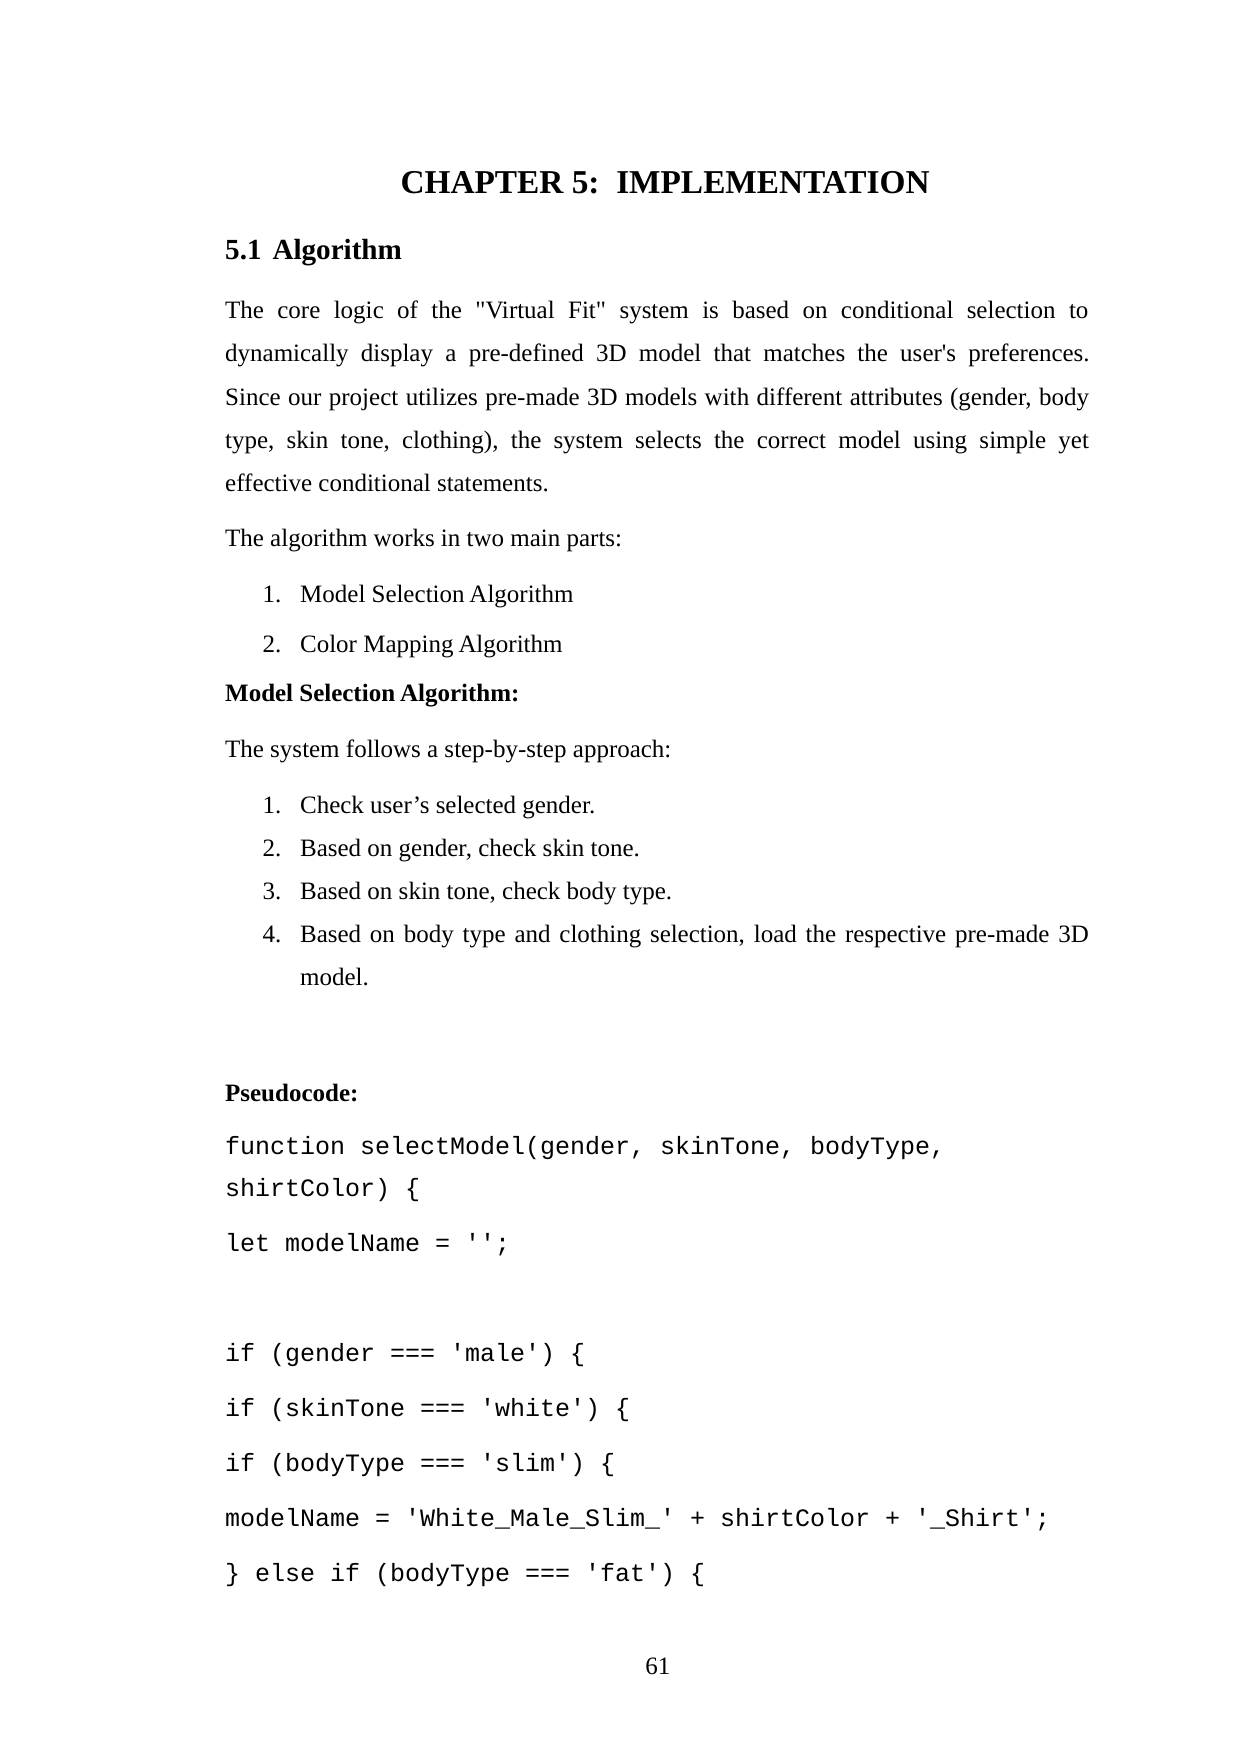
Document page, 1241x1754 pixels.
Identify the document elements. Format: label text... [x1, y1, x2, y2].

text if (skinTone === 'white') { [225, 1396, 1090, 1424]
list Check user’s selected gender. [262, 790, 1090, 818]
text Model Selection Algorithm: [225, 678, 1090, 707]
text } else if (bodyType === 'fat') { [225, 1561, 1090, 1589]
text if (gender === 'male') { [225, 1341, 1090, 1369]
text function selectModel(gender, skinTone, bodyType, shirtColor) { [225, 1133, 1090, 1204]
list Based on body type and clothing selection, load the respective pre-made 3D model. [262, 919, 1090, 991]
text Pseudocode: [225, 1078, 1090, 1106]
text let modelName = ''; [225, 1231, 1090, 1259]
list Based on skin tone, check body type. [262, 876, 1090, 905]
subtitle Algorithm [225, 232, 1090, 266]
list Color Mapping Algorithm [262, 629, 1090, 657]
text The algorithm works in two main parts: [225, 523, 1090, 552]
text The system follows a step-by-step approach: [225, 734, 1090, 763]
list Model Selection Algorithm [262, 579, 1090, 608]
text The core logic of the "Virtual Fit" system is based on conditional selection to dynamically display a pre-defined 3D model that matches the user's preferences. Since our project utilizes pre-made 3D models with different attributes (gender, body type, skin tone, clothing), the system selects the correct model using simple yet effective conditional statements. [225, 295, 1090, 497]
list Based on gender, check skin tone. [262, 833, 1090, 862]
text modelName = 'White_Male_Slim_' + shirtColor + '_Shirt'; [225, 1506, 1090, 1534]
text if (bodyType === 'slim') { [225, 1451, 1090, 1479]
subtitle IMPLEMENTATION [240, 162, 1090, 201]
